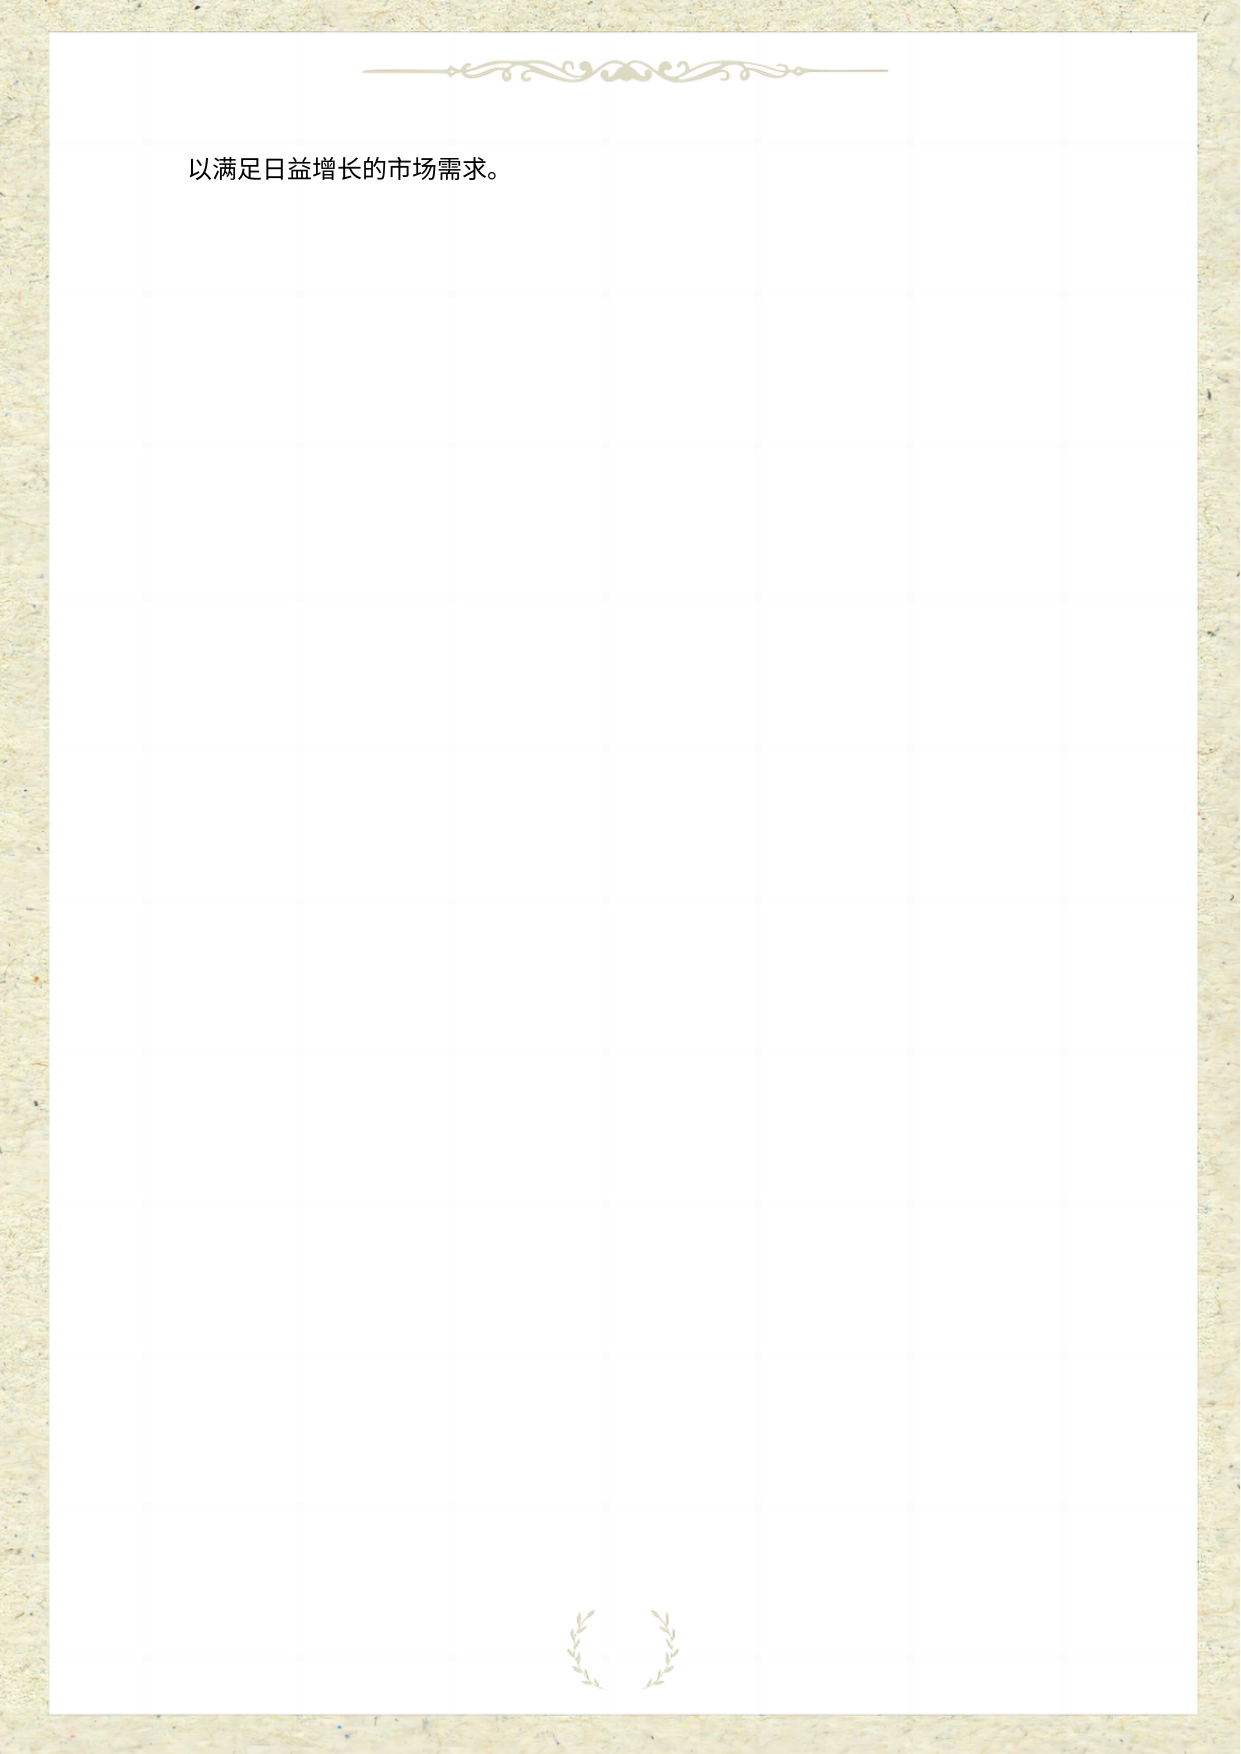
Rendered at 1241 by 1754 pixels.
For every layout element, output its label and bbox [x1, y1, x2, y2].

picture [0, 0, 1241, 1754]
text [187, 150, 1053, 186]
